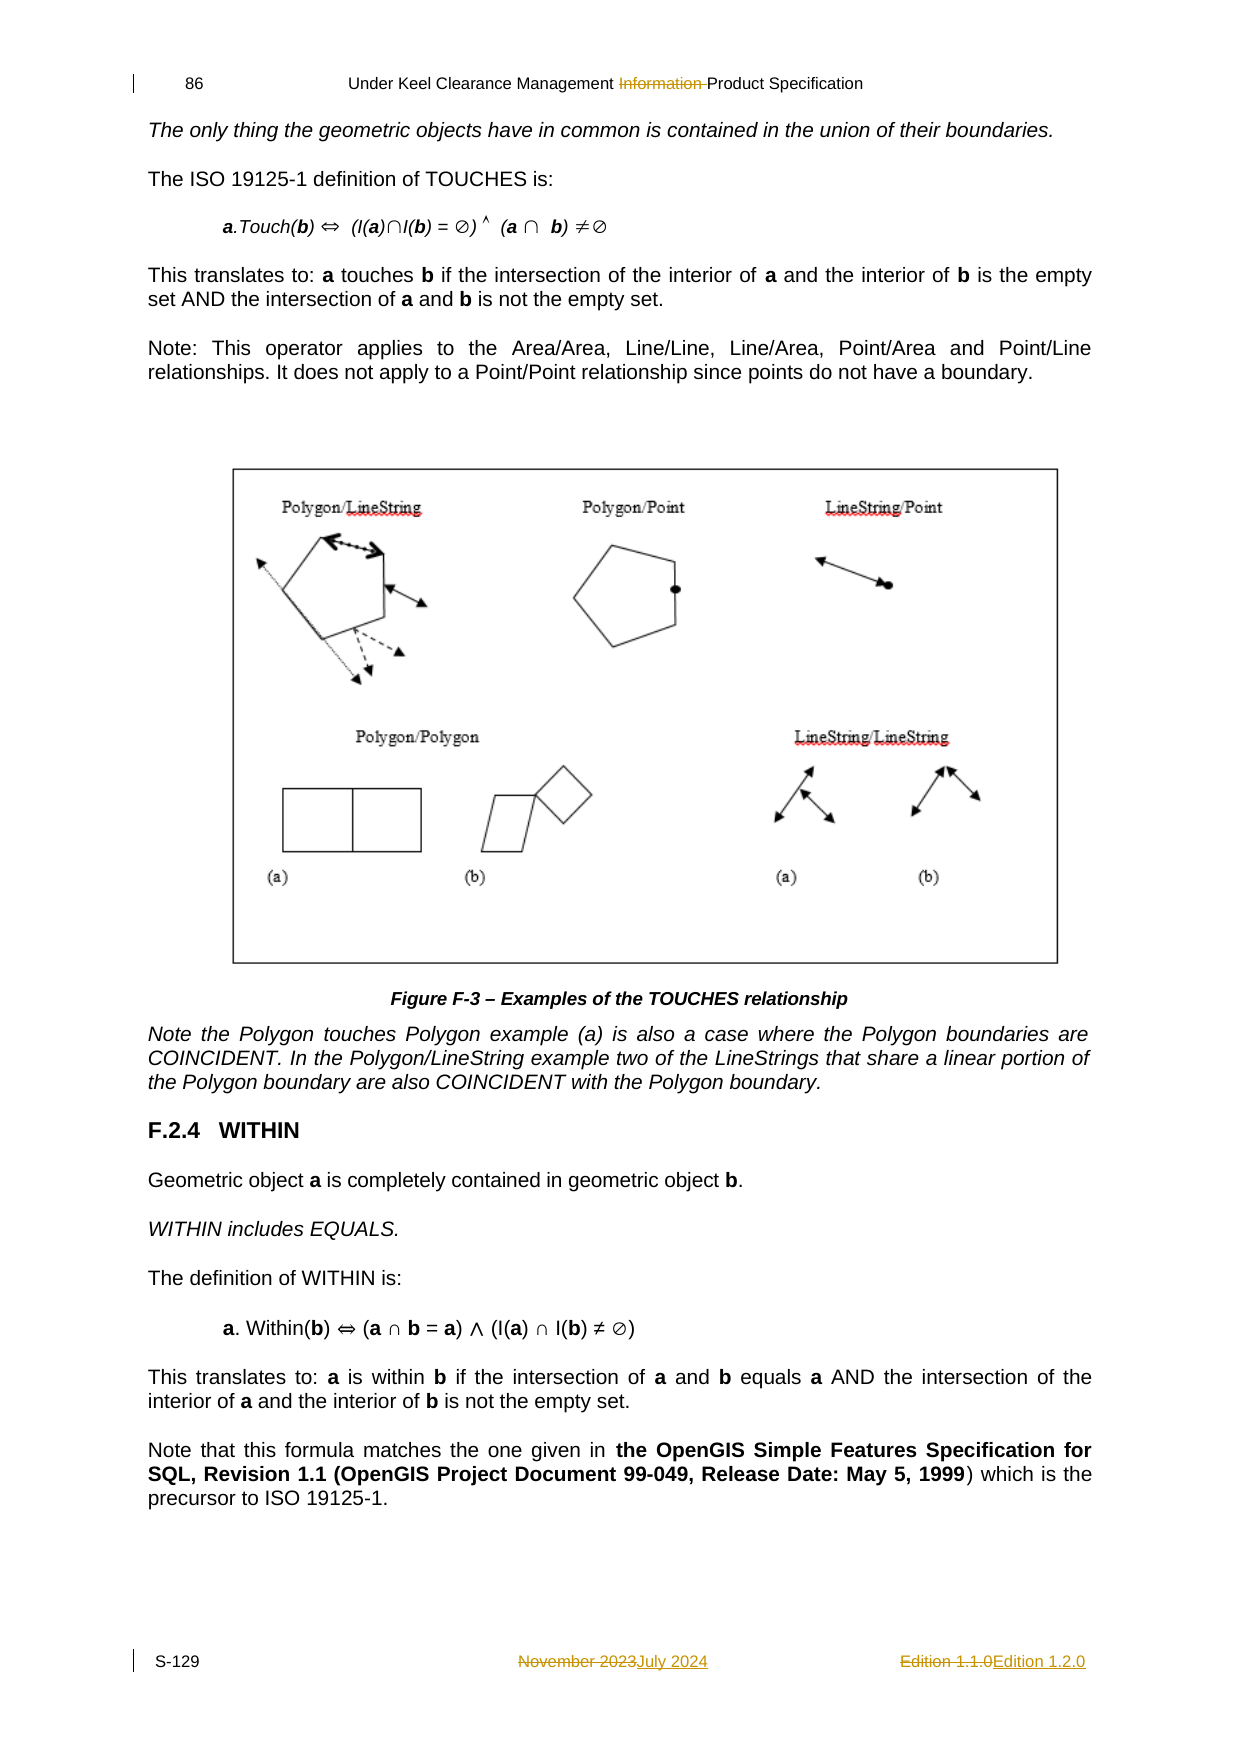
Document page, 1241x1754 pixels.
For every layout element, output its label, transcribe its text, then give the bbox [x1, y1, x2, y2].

text The ISO 19125-1 definition of TOUCHES is: [148, 167, 1092, 191]
text a.Touch(b) (I(a)I(b) = ) (a b)  [148, 216, 1092, 238]
picture [222, 458, 1073, 976]
text Geometric object a is completely contained in geometric object b. [148, 1168, 1092, 1192]
text a. Within(b) ⇔ (a ∩ b = a) ∧ (I(a) ∩ I(b) ≠ ) [148, 1315, 1092, 1340]
text The definition of WITHIN is: [148, 1266, 1092, 1290]
text This translates to: a touches b if the intersection of the interior of a and the interior of b is the empty set AND the intersection of a and b is not the empty set. [148, 263, 1092, 311]
text Note: This operator applies to the Area/Area, Line/Line, Line/Area, Point/Area and Point/Line relationships. It does not apply to a Point/Point relationship since points do not have a boundary. [148, 336, 1092, 384]
text This translates to: a is within b if the intersection of a and b equals a AND the intersection of the interior of a and the interior of b is not the empty set. [148, 1365, 1092, 1413]
text The only thing the geometric objects have in common is contained in the union of their boundaries. [148, 118, 1092, 142]
text Figure F-3 – Examples of the TOUCHES relationship [148, 988, 1092, 1009]
subtitle WITHIN [148, 1119, 1092, 1143]
text Note the Polygon touches Polygon example (a) is also a case where the Polygon boundaries are COINCIDENT. In the Polygon/LineString example two of the LineStrings that share a linear portion of the Polygon boundary are also COINCIDENT with the Polygon boundary. [148, 1022, 1092, 1094]
text Note that this formula matches the one given in the OpenGIS Simple Features Specification for SQL, Revision 1.1 (OpenGIS Project Document 99-049, Release Date: May 5, 1999) which is the precursor to ISO 19125-1. [148, 1438, 1092, 1510]
text WITHIN includes EQUALS. [148, 1217, 1092, 1241]
